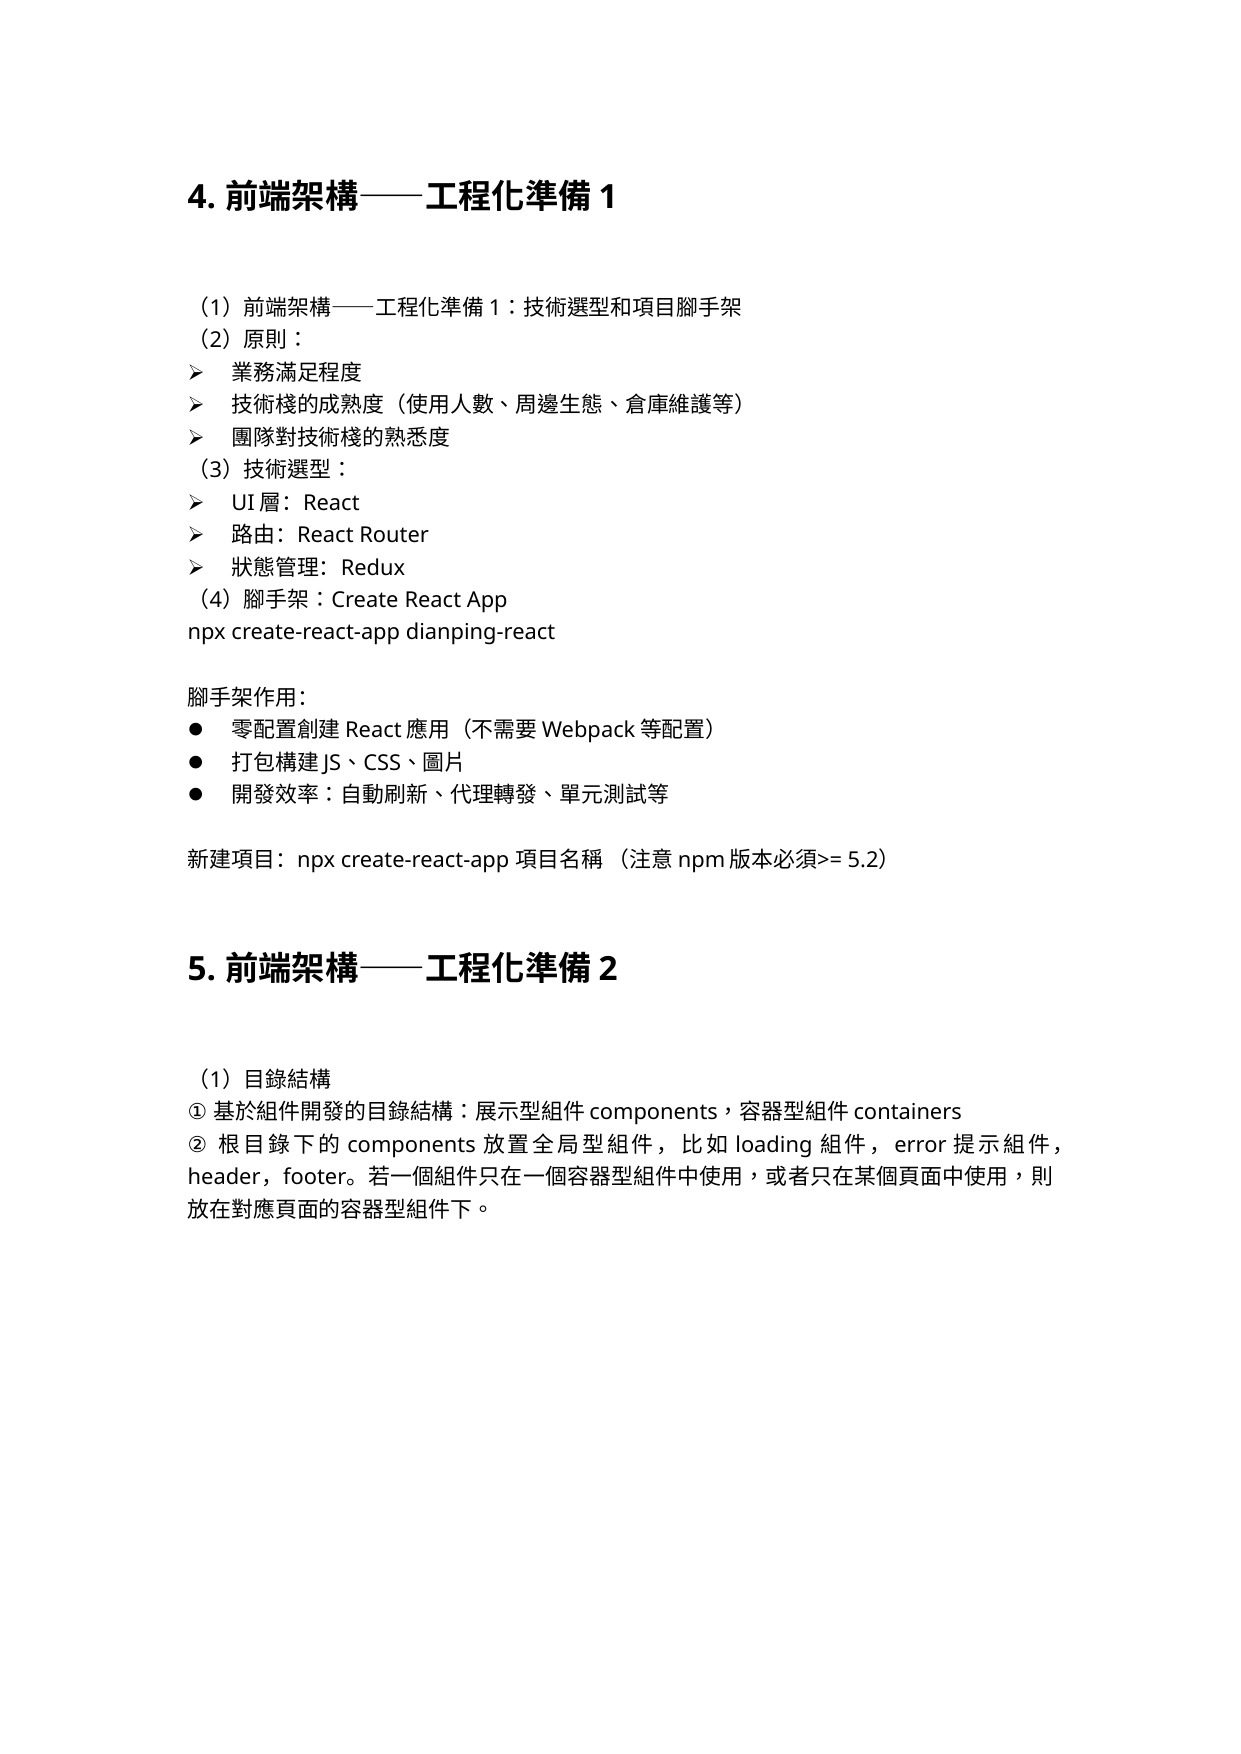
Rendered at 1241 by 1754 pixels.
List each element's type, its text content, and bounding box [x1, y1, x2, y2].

list 技術棧的成熟度（使用人數、周邊生態、倉庫維護等） [187, 387, 1053, 419]
subtitle 前端架構——工程化準備1 [187, 162, 1053, 227]
text （3）技術選型： [187, 452, 1053, 484]
list 團隊對技術棧的熟悉度 [187, 419, 1053, 452]
list 業務滿足程度 [187, 354, 1053, 387]
text ① 基於組件開發的目錄結構：展示型組件components，容器型組件containers [187, 1094, 1053, 1126]
list 開發效率：自動刷新、代理轉發、單元測試等 [187, 777, 1053, 809]
subtitle 前端架構——工程化準備2 [187, 934, 1053, 999]
text npx create-react-app dianping-react [187, 614, 1053, 647]
text （1）目錄結構 [187, 1061, 1053, 1094]
text （2）原則： [187, 322, 1053, 354]
text 腳手架作用： [187, 679, 1053, 712]
list UI層：React [187, 484, 1053, 517]
list 路由：React Router [187, 517, 1053, 549]
text ② 根目錄下的components放置全局型組件，比如loading組件，error提示組件，header，footer。若一個組件只在一個容器型組件中使用，或者只在某個頁面中使用，則放在對應頁面的容器型組件下。 [187, 1126, 1053, 1224]
list 零配置創建React應用（不需要Webpack等配置） [187, 712, 1053, 744]
text 新建項目：npx create-react-app 項目名稱 （注意npm版本必須>= 5.2） [187, 842, 1053, 874]
list 打包構建JS、CSS、圖片 [187, 744, 1053, 777]
list 狀態管理：Redux [187, 549, 1053, 582]
text （1）前端架構——工程化準備1：技術選型和項目腳手架 [187, 289, 1053, 322]
text （4）腳手架：Create React App [187, 582, 1053, 614]
